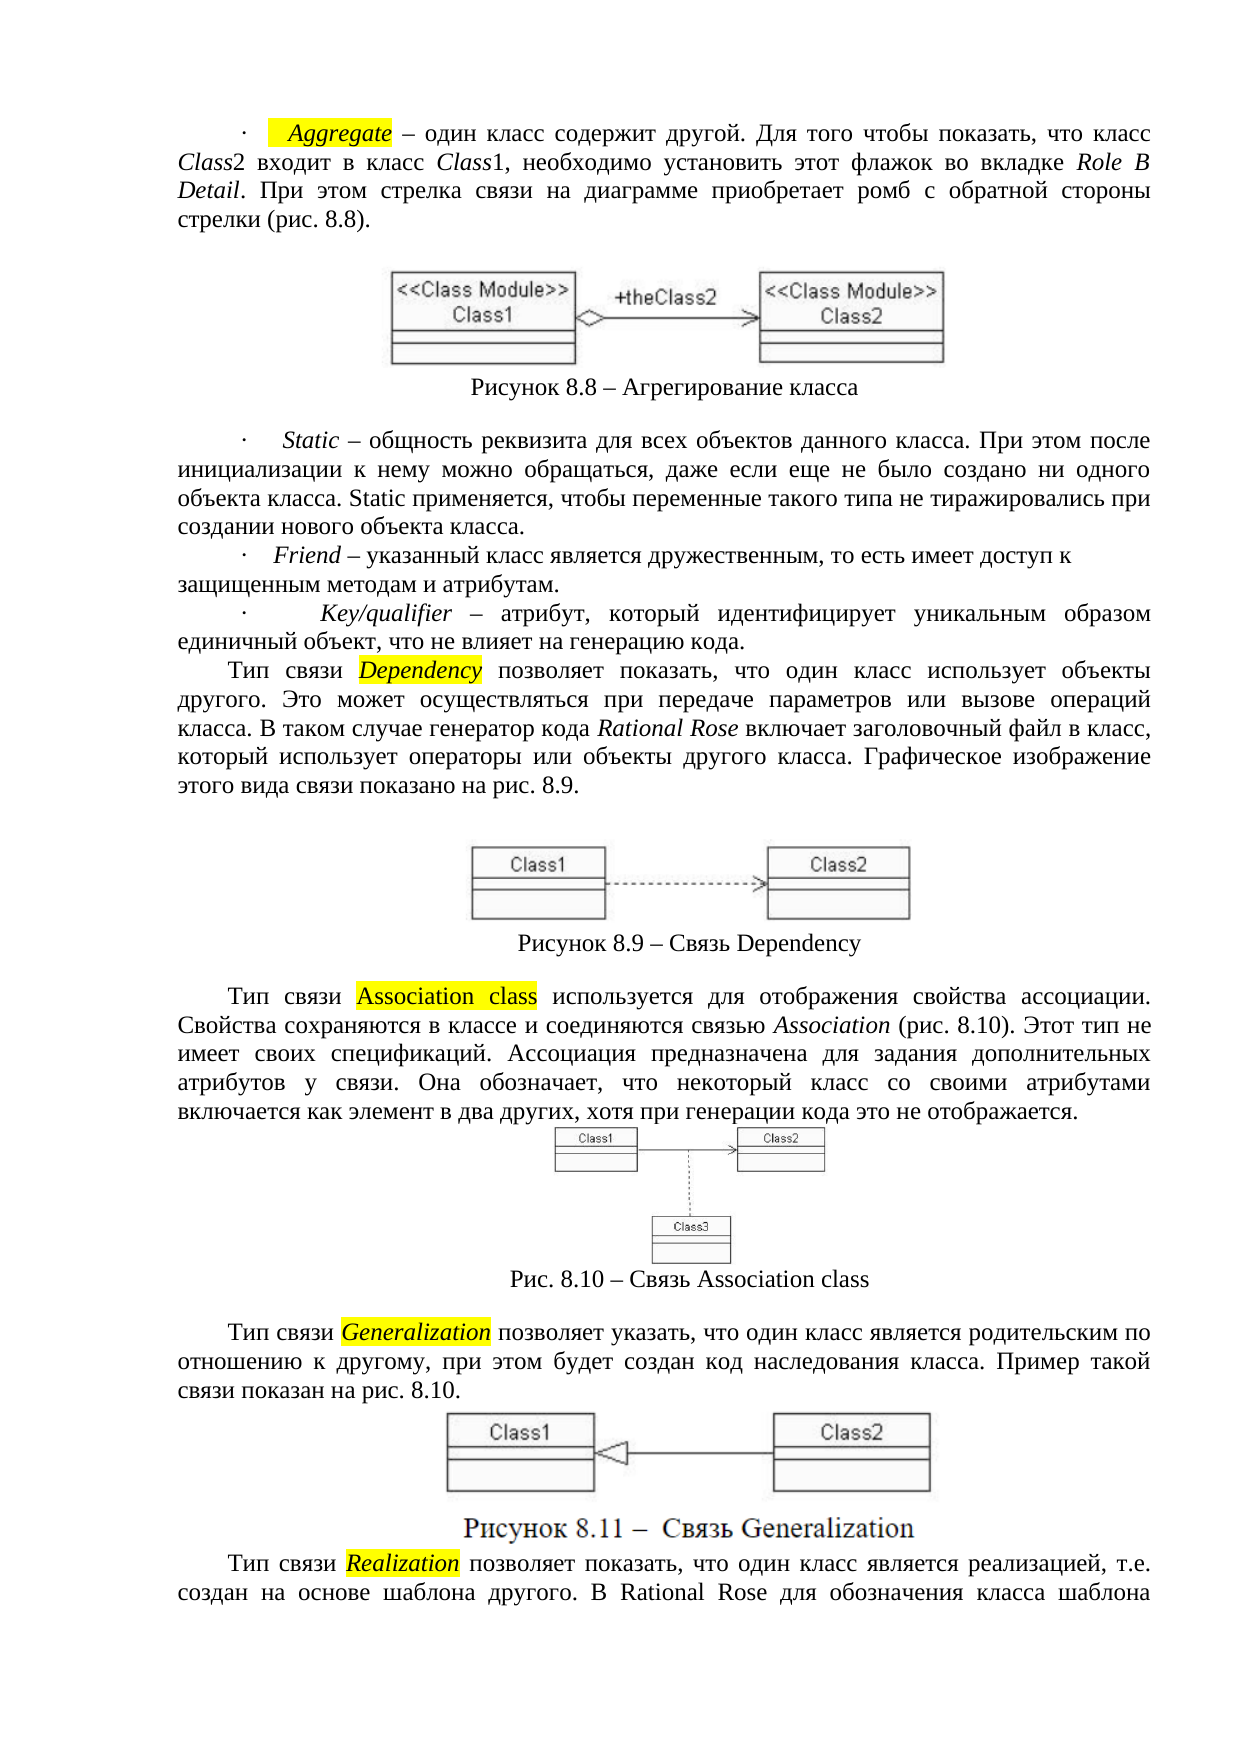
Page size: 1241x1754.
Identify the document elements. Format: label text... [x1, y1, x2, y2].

text · Key/qualifier – атрибут, который идентифицирует уникальным образом единичный объект, что не влияет на генерацию кода. [177, 598, 1152, 655]
text Рисунок 8.8 – Агрегирование класса [177, 372, 1152, 401]
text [177, 1548, 1152, 1606]
text · Friend – указанный класс является дружественным, то есть имеет доступ к защищенным методам и атрибутам. [177, 540, 1152, 598]
text Тип связи Dependency позволяет показать, что один класс использует объекты другого. Это может осуществляться при передаче параметров или вызове операций класса. В таком случае генератор кода Rational Rose включает заголовочный файл в класс, который использует операторы или объекты другого класса. Графическое изображение этого вида связи показано на рис. 8.9. [177, 655, 1152, 799]
picture [377, 257, 952, 373]
picture [433, 1403, 946, 1549]
text Рис. 8.10 – Связь Association class [177, 1264, 1152, 1293]
text Рисунок 8.9 – Связь Dependency [177, 928, 1152, 957]
text · Aggregate – один класс содержит другой. Для того чтобы показать, что класс Class2 входит в класс Class1, необходимо установить этот флажок во вкладке Role B Detail. При этом стрелка связи на диаграмме приобретает ромб с обратной стороны стрелки (рис. 8.8). [177, 118, 1152, 233]
picture [550, 1124, 829, 1265]
text Тип связи Association class используется для отображения свойства ассоциации. Свойства сохраняются в классе и соединяются связью Association (рис. 8.10). Этот тип не имеет своих спецификаций. Ассоциация предназначена для задания дополнительных атрибутов у связи. Она обозначает, что некоторый класс со своими атрибутами включается как элемент в два других, хотя при генерации кода это не отображается. [177, 981, 1152, 1125]
text · Static – общность реквизита для всех объектов данного класса. При этом после инициализации к нему можно обращаться, даже если еще не было создано ни одного объекта класса. Static применяется, чтобы переменные такого типа не тиражировались при создании нового объекта класса. [177, 425, 1152, 540]
text Тип связи Generalization позволяет указать, что один класс является родительским по отношению к другому, при этом будет создан код наследования класса. Пример такой связи показан на рис. 8.10. [177, 1317, 1152, 1403]
picture [458, 823, 921, 929]
